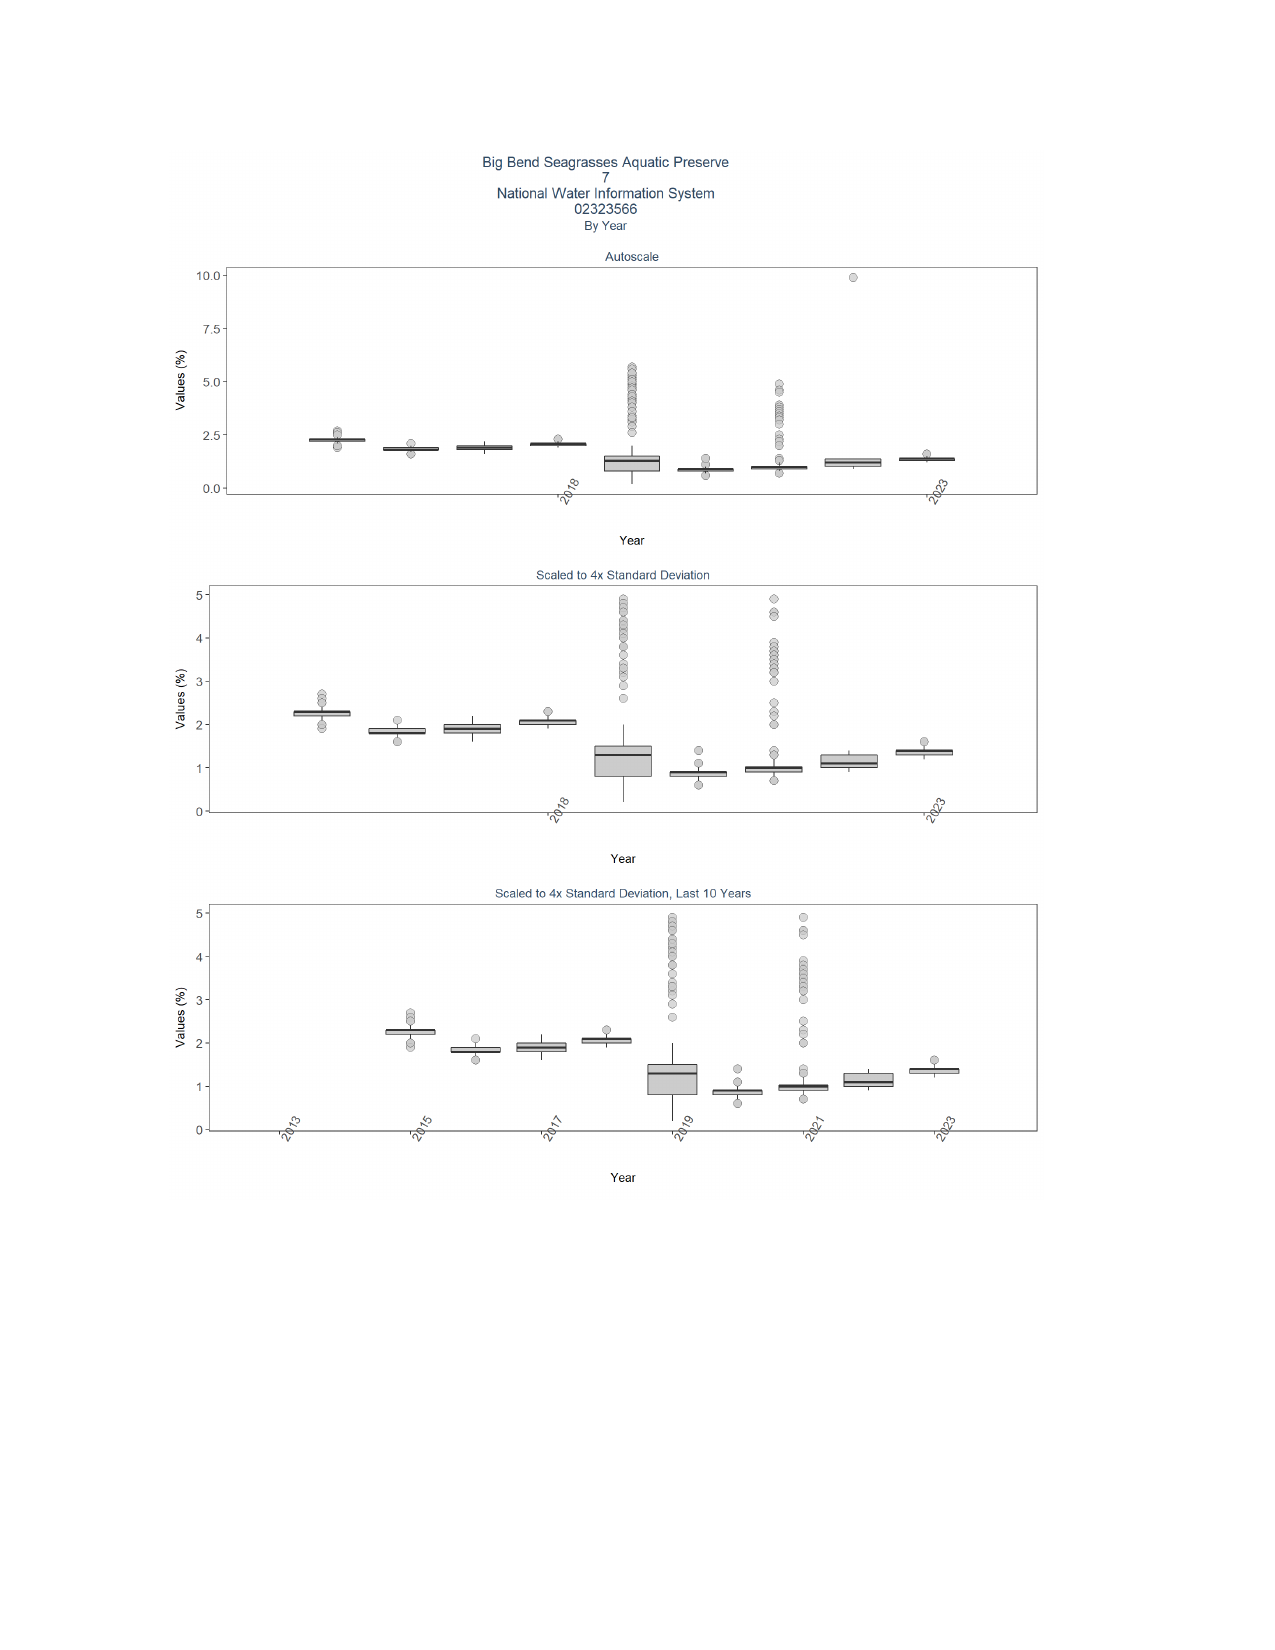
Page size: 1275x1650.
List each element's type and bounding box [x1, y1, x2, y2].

picture [168, 150, 1044, 1200]
